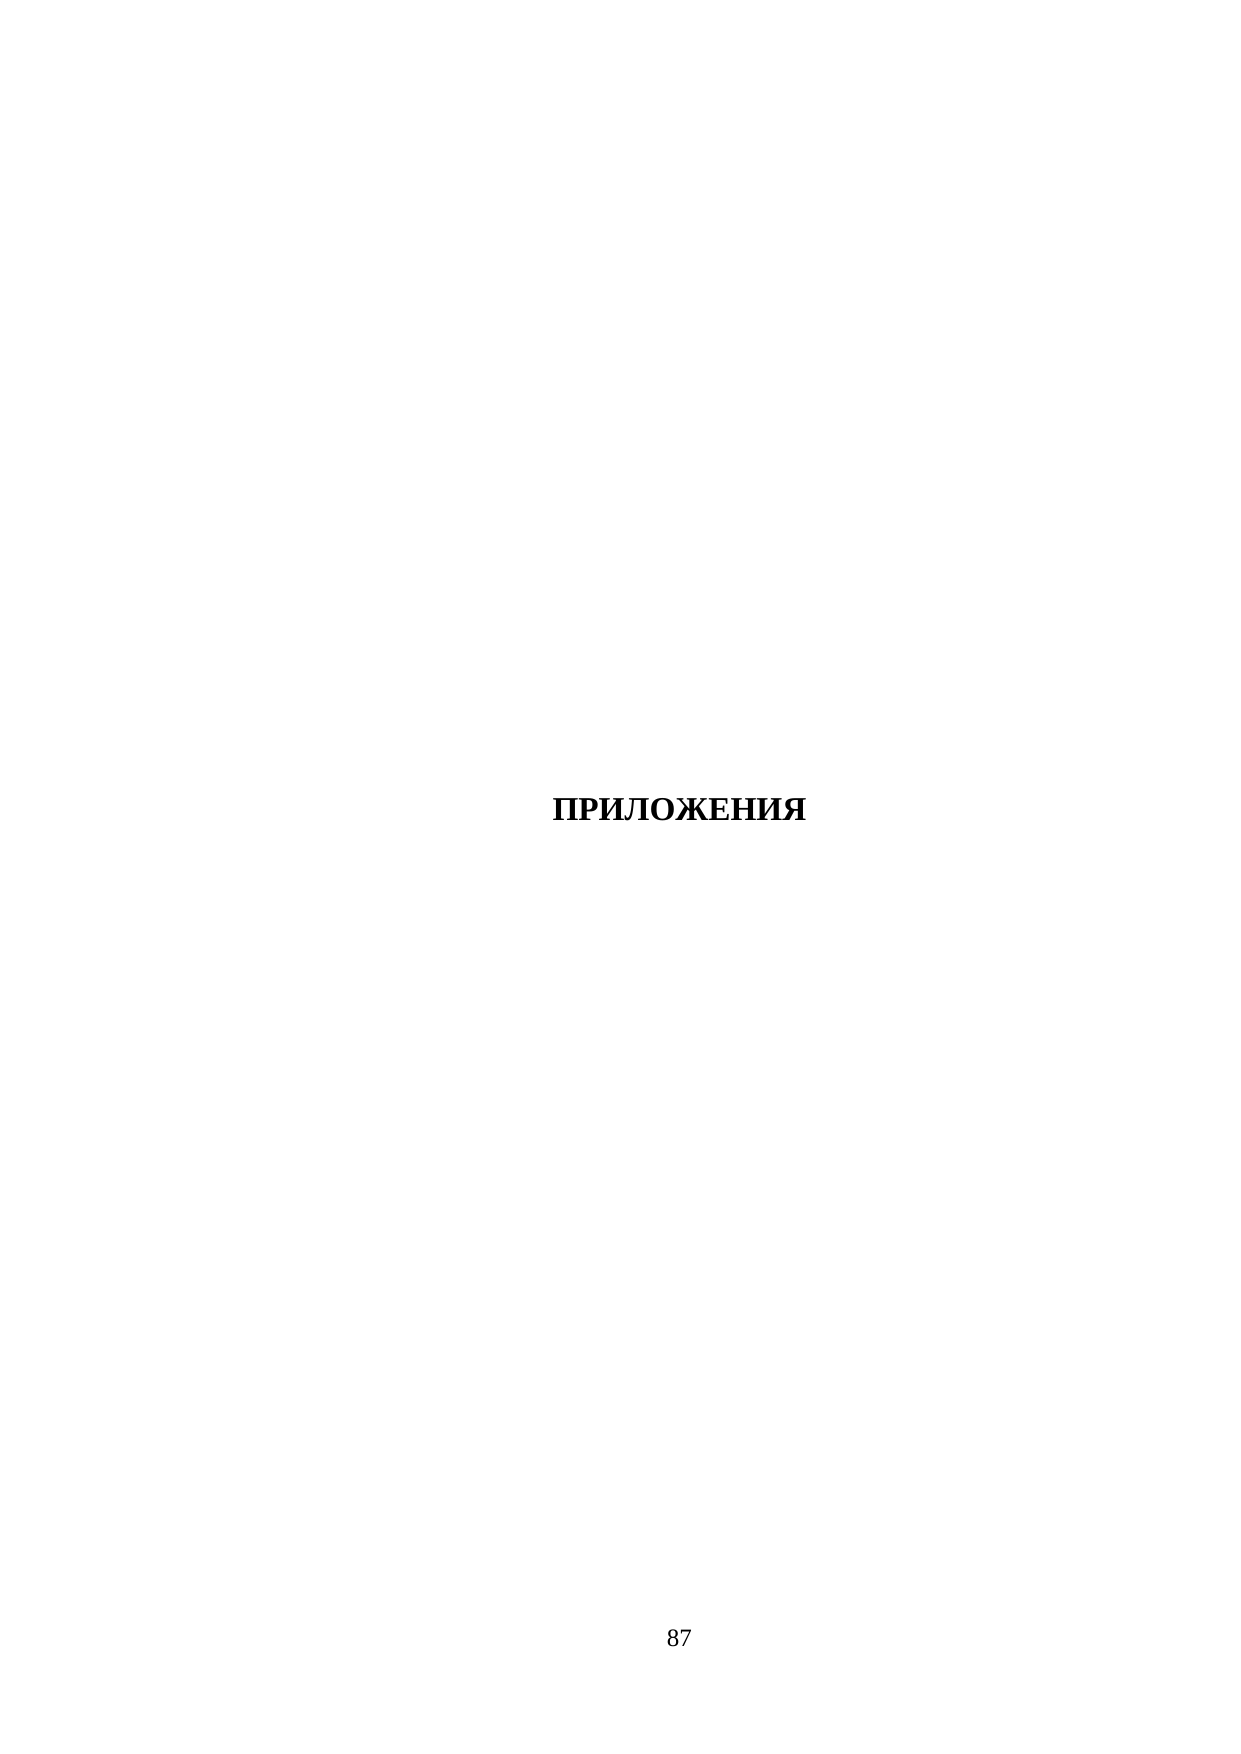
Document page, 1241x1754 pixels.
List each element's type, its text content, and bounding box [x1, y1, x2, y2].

text ПРИЛОЖЕНИЯ [177, 789, 1181, 828]
